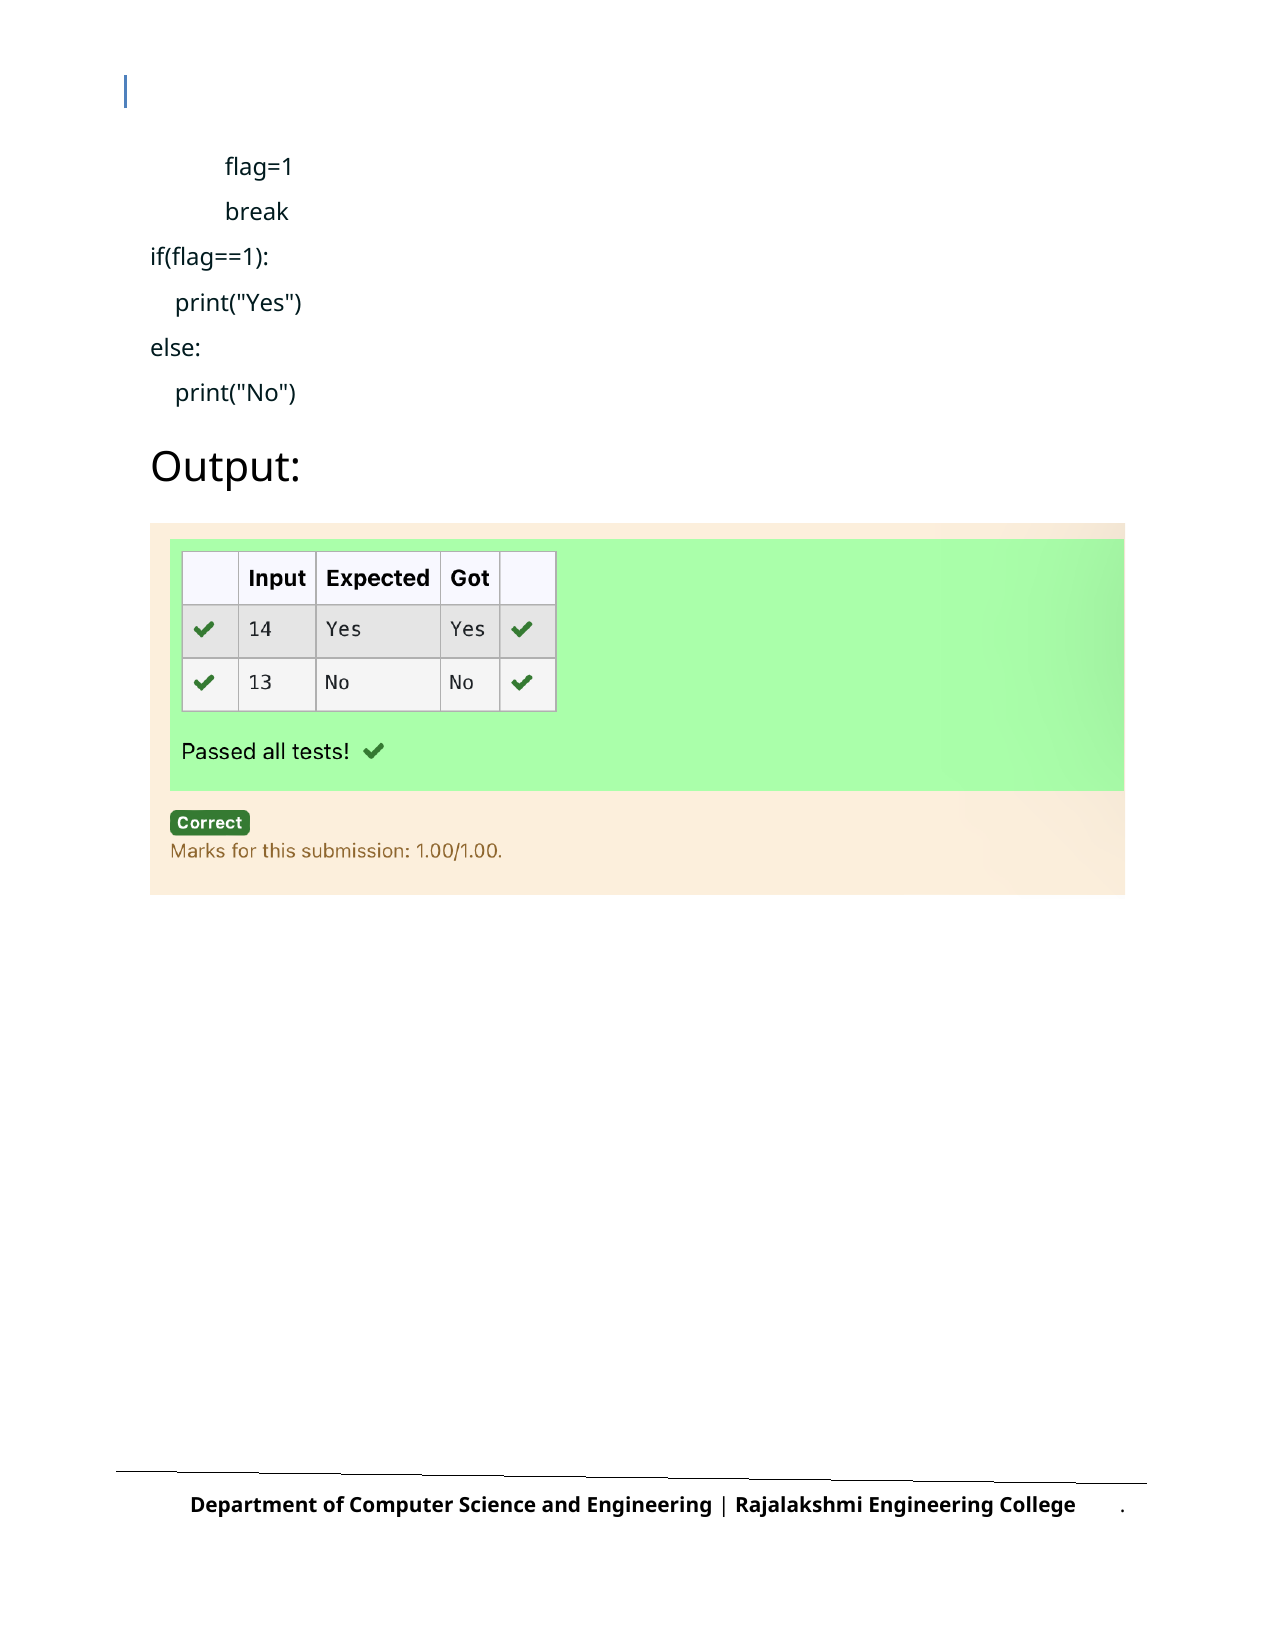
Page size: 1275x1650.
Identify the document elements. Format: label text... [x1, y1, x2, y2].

text Output: [150, 437, 1125, 494]
text if(flag==1): [150, 240, 1125, 273]
picture [150, 523, 1125, 899]
text flag=1 [150, 150, 1125, 183]
text print("No") [150, 376, 1125, 408]
text break [150, 195, 1125, 228]
text else: [150, 330, 1125, 363]
text print("Yes") [150, 285, 1125, 318]
